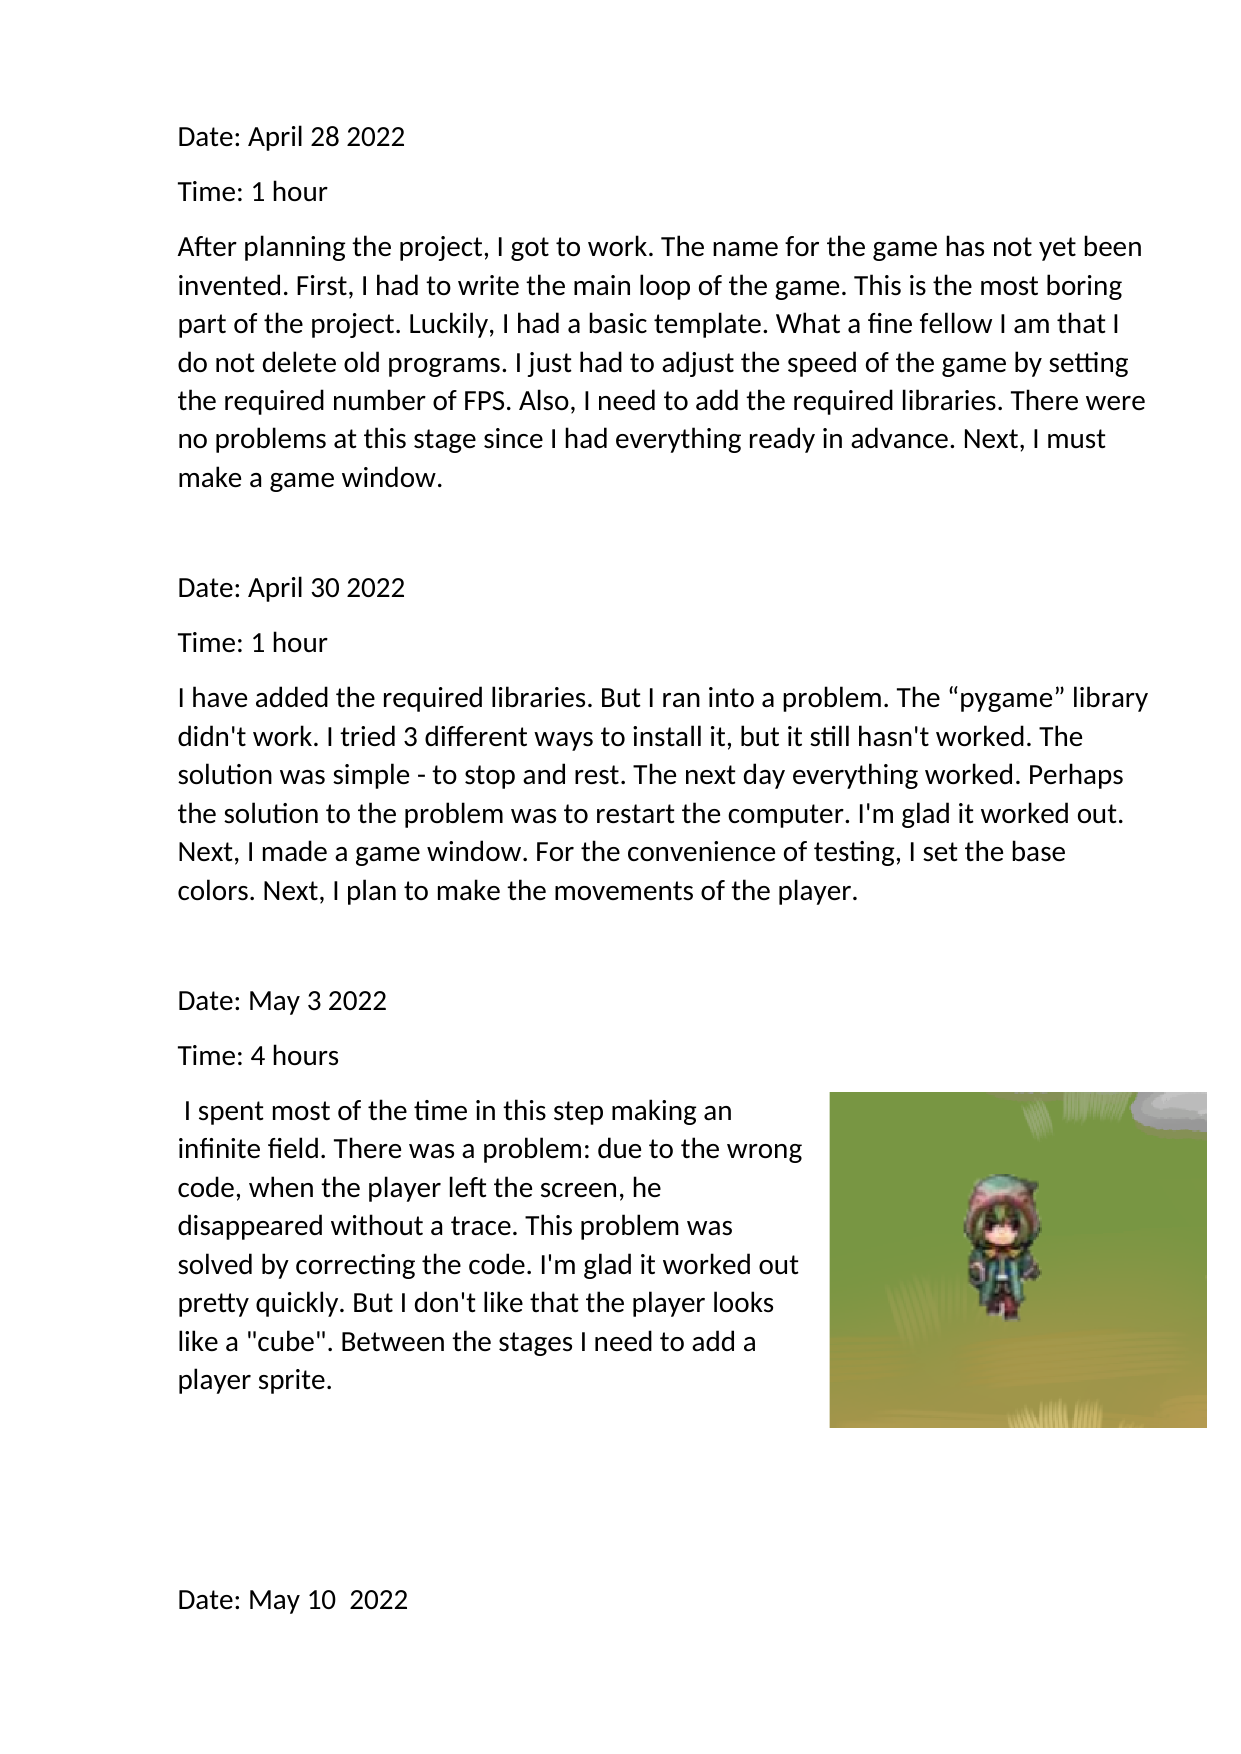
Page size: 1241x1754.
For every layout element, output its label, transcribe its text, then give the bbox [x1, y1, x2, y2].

text I spent most of the time in this step making an infinite field. There was a problem: due to the wrong code, when the player left the screen, he disappeared without a trace. This problem was solved by correcting the code. I'm glad it worked out pretty quickly. But I don't like that the player looks like a "cube". Between the stages I need to add a player sprite. [177, 1092, 828, 1397]
text Time: 1 hour [177, 624, 1152, 660]
text Date: April 28 2022 [177, 118, 1152, 154]
text Date: May 10 2022 [177, 1581, 1152, 1617]
text I have added the required libraries. But I ran into a problem. The “pygame” library didn't work. I tried 3 different ways to install it, but it still hasn't worked. The solution was simple - to stop and rest. The next day everything worked. Perhaps the solution to the problem was to restart the computer. I'm glad it worked out. Next, I made a game window. For the convenience of testing, I set the base colors. Next, I plan to make the movements of the player. [177, 679, 1152, 907]
text Date: April 30 2022 [177, 569, 1152, 605]
text After planning the project, I got to work. The name for the game has not yet been invented. First, I had to write the main loop of the game. This is the most boring part of the project. Luckily, I had a basic template. What a fine fellow I am that I do not delete old programs. I just had to adjust the speed of the game by setting the required number of FPS. Also, I need to add the required libraries. There were no problems at this stage since I had everything ready in advance. Next, I must make a game window. [177, 228, 1152, 494]
text Time: 4 hours [177, 1037, 1152, 1072]
text Time: 1 hour [177, 173, 1152, 209]
text Date: May 3 2022 [177, 982, 1152, 1017]
picture [828, 1092, 1207, 1427]
